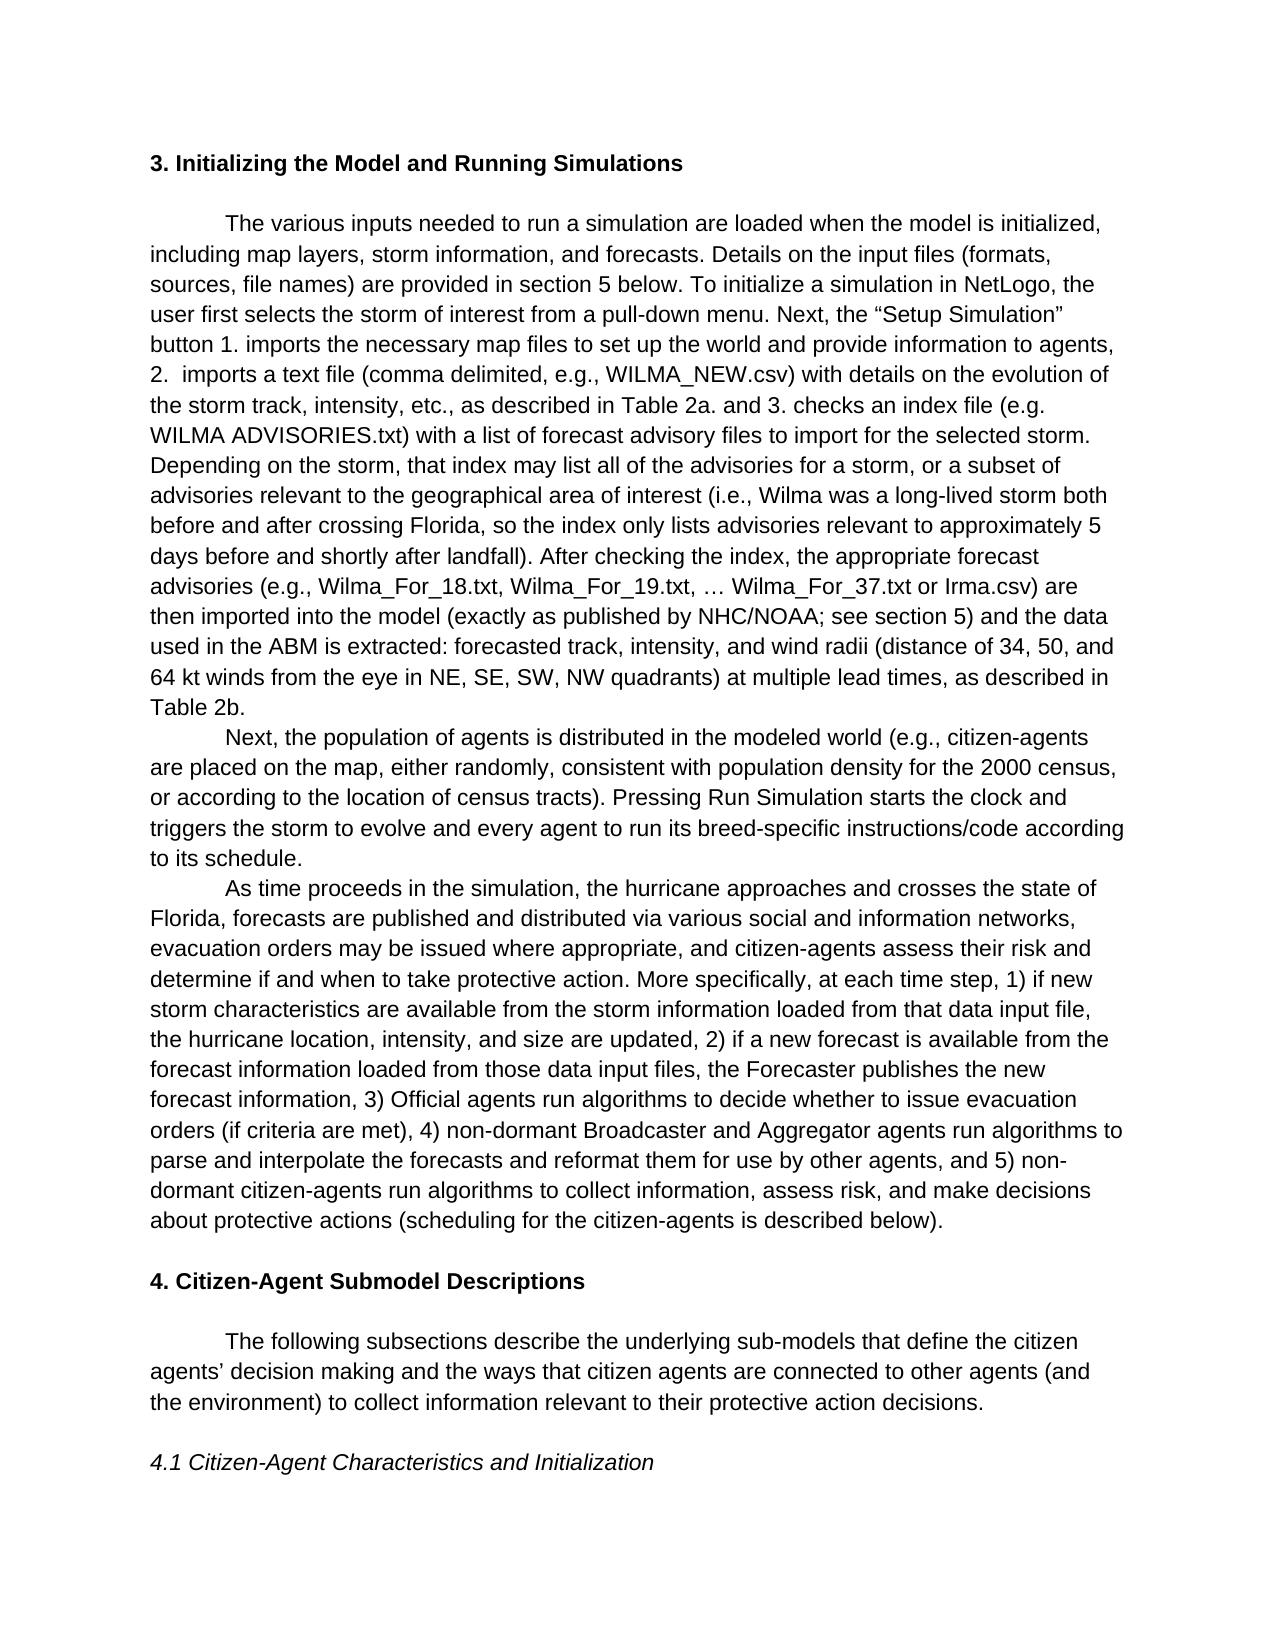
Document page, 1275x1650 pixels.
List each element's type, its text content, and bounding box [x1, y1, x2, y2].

text 4.1 Citizen-Agent Characteristics and Initialization [150, 1449, 1125, 1475]
text 4. Citizen-Agent Submodel Descriptions [150, 1268, 1125, 1294]
text The various inputs needed to run a simulation are loaded when the model is initialized, including map layers, storm information, and forecasts. Details on the input files (formats, sources, file names) are provided in section 5 below. To initialize a simulation in NetLogo, the user first selects the storm of interest from a pull-down menu. Next, the “Setup Simulation” button 1. imports the necessary map files to set up the world and provide information to agents, 2. imports a text file (comma delimited, e.g., WILMA_NEW.csv) with details on the evolution of the storm track, intensity, etc., as described in Table 2a. and 3. checks an index file (e.g. WILMA ADVISORIES.txt) with a list of forecast advisory files to import for the selected storm. Depending on the storm, that index may list all of the advisories for a storm, or a subset of advisories relevant to the geographical area of interest (i.e., Wilma was a long-lived storm both before and after crossing Florida, so the index only lists advisories relevant to approximately 5 days before and shortly after landfall). After checking the index, the appropriate forecast advisories (e.g., Wilma_For_18.txt, Wilma_For_19.txt, … Wilma_For_37.txt or Irma.csv) are then imported into the model (exactly as published by NHC/NOAA; see section 5) and the data used in the ABM is extracted: forecasted track, intensity, and wind radii (distance of 34, 50, and 64 kt winds from the eye in NE, SE, SW, NW quadrants) at multiple lead times, as described in Table 2b. [150, 210, 1125, 720]
text As time proceeds in the simulation, the hurricane approaches and crosses the state of Florida, forecasts are published and distributed via various social and information networks, evacuation orders may be issued where appropriate, and citizen-agents assess their risk and determine if and when to take protective action. More specifically, at each time step, 1) if new storm characteristics are available from the storm information loaded from that data input file, the hurricane location, intensity, and size are updated, 2) if a new forecast is available from the forecast information loaded from those data input files, the Forecaster publishes the new forecast information, 3) Official agents run algorithms to decide whether to issue evacuation orders (if criteria are met), 4) non-dormant Broadcaster and Aggregator agents run algorithms to parse and interpolate the forecasts and reformat them for use by other agents, and 5) non-dormant citizen-agents run algorithms to collect information, assess risk, and make decisions about protective actions (scheduling for the citizen-agents is described below). [150, 875, 1125, 1234]
text Next, the population of agents is distributed in the modeled world (e.g., citizen-agents are placed on the map, either randomly, consistent with population density for the 2000 census, or according to the location of census tracts). Pressing Run Simulation starts the clock and triggers the storm to evolve and every agent to run its breed-specific instructions/code according to its schedule. [150, 724, 1125, 871]
text 3. Initializing the Model and Running Simulations [150, 150, 1125, 176]
text The following subsections describe the underlying sub-models that define the citizen agents’ decision making and the ways that citizen agents are connected to other agents (and the environment) to collect information relevant to their protective action decisions. [150, 1328, 1125, 1415]
